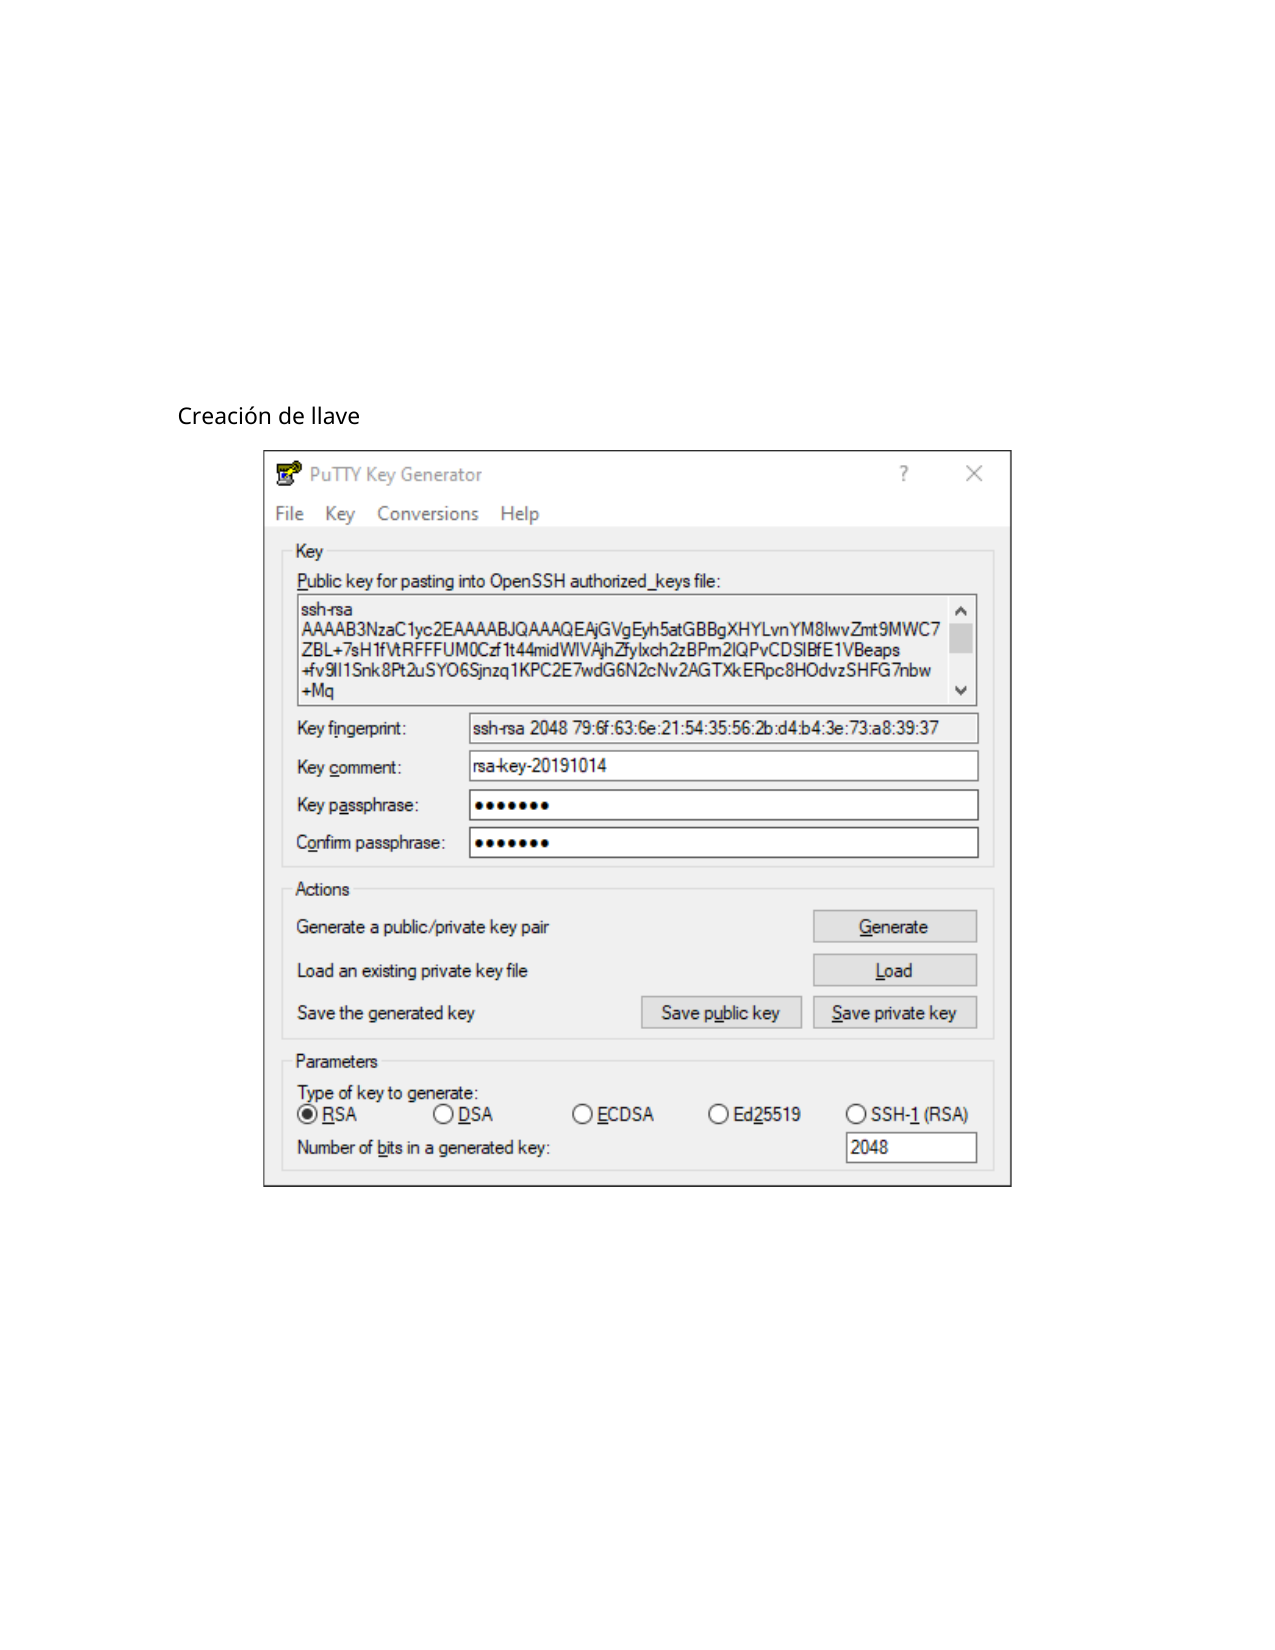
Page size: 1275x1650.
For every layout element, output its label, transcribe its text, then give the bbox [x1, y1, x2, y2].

text Creación de llave [177, 400, 1098, 431]
picture [263, 450, 1012, 1187]
